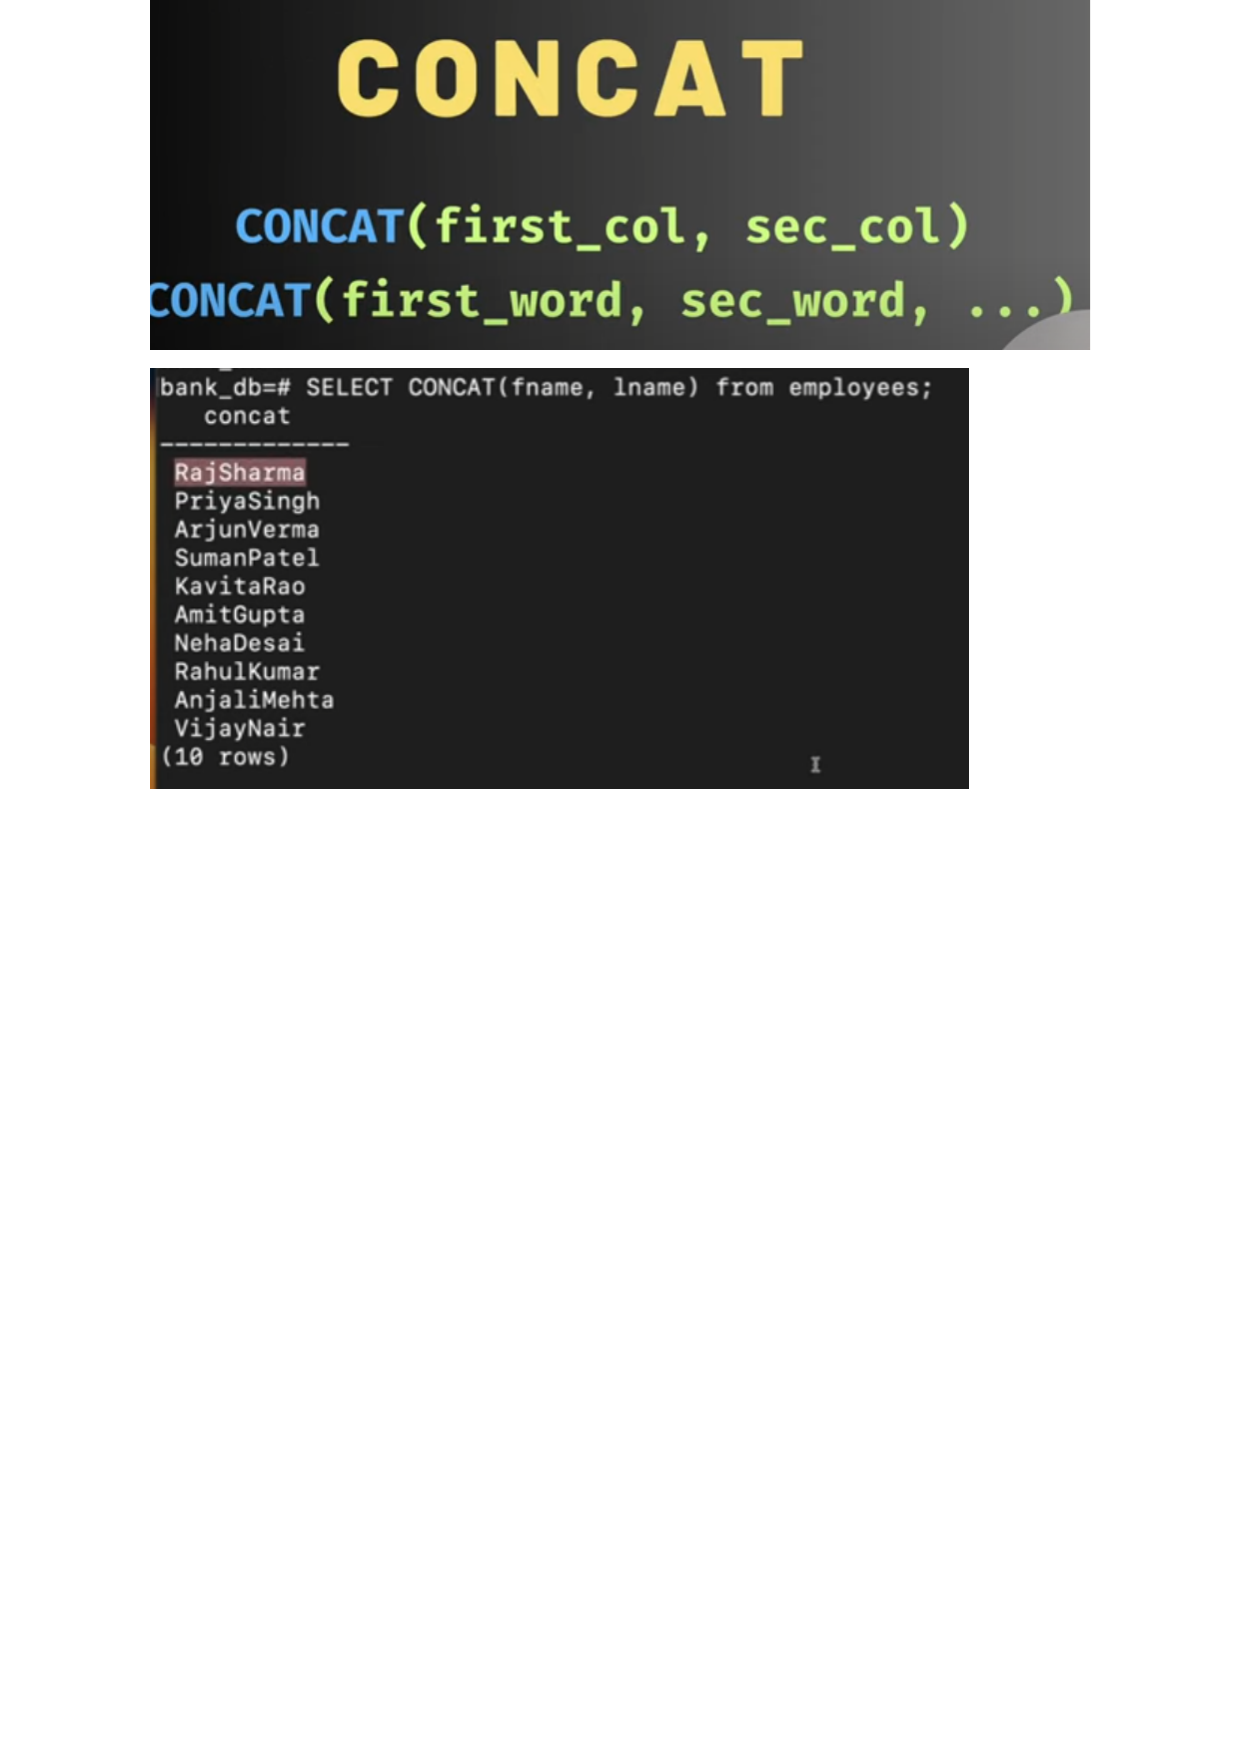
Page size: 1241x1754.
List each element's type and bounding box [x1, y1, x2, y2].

picture [150, 368, 969, 789]
picture [150, 0, 1091, 350]
